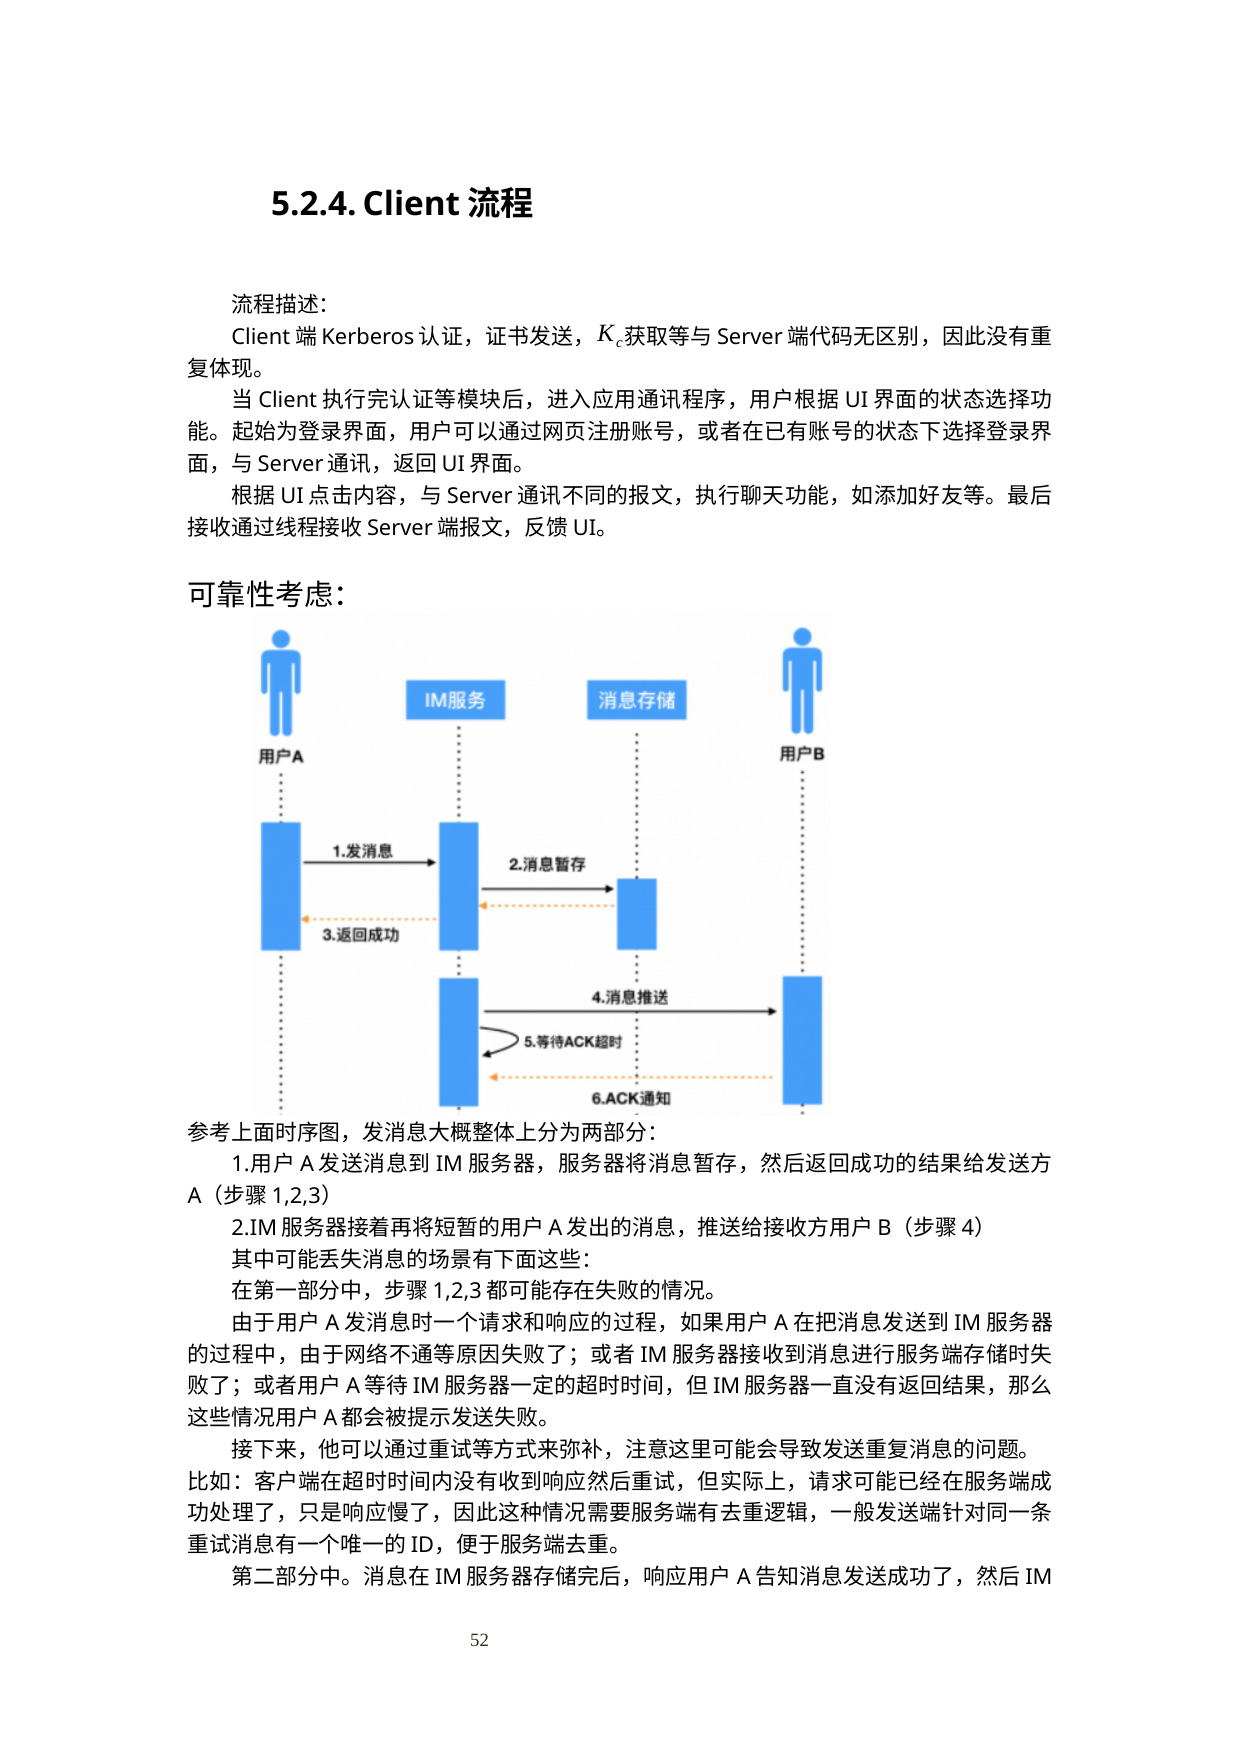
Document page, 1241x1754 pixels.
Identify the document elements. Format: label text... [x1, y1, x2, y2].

text Client端Kerberos认证，证书发送，获取等与Server端代码无区别，因此没有重复体现。 [187, 319, 1053, 382]
text 流程描述： [187, 287, 1053, 319]
text 可靠性考虑： [187, 571, 1053, 613]
text 由于用户A发消息时一个请求和响应的过程，如果用户A在把消息发送到IM服务器的过程中，由于网络不通等原因失败了；或者IM服务器接收到消息进行服务端存储时失败了；或者用户A等待IM服务器一定的超时时间，但IM服务器一直没有返回结果，那么这些情况用户A都会被提示发送失败。 [187, 1305, 1053, 1432]
subtitle Client流程 [271, 177, 1053, 226]
text 其中可能丢失消息的场景有下面这些： [187, 1242, 1053, 1273]
text 根据UI点击内容，与Server通讯不同的报文，执行聊天功能，如添加好友等。最后接收通过线程接收Server端报文，反馈UI。 [187, 478, 1053, 541]
text 参考上面时序图，发消息大概整体上分为两部分： [187, 1114, 1053, 1146]
text 2.IM服务器接着再将短暂的用户A发出的消息，推送给接收方用户B（步骤4） [187, 1210, 1053, 1242]
text 接下来，他可以通过重试等方式来弥补，注意这里可能会导致发送重复消息的问题。 [187, 1432, 1053, 1464]
text 当Client执行完认证等模块后，进入应用通讯程序，用户根据UI界面的状态选择功能。起始为登录界面，用户可以通过网页注册账号，或者在已有账号的状态下选择登录界面，与Server通讯，返回UI界面。 [187, 382, 1053, 478]
text 在第一部分中，步骤1,2,3都可能存在失败的情况。 [187, 1273, 1053, 1305]
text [187, 1559, 1053, 1591]
text 1.用户A发送消息到IM服务器，服务器将消息暂存，然后返回成功的结果给发送方A（步骤1,2,3） [187, 1146, 1053, 1210]
picture [231, 613, 887, 1115]
text 比如：客户端在超时时间内没有收到响应然后重试，但实际上，请求可能已经在服务端成功处理了，只是响应慢了，因此这种情况需要服务端有去重逻辑，一般发送端针对同一条重试消息有一个唯一的ID，便于服务端去重。 [187, 1464, 1053, 1559]
